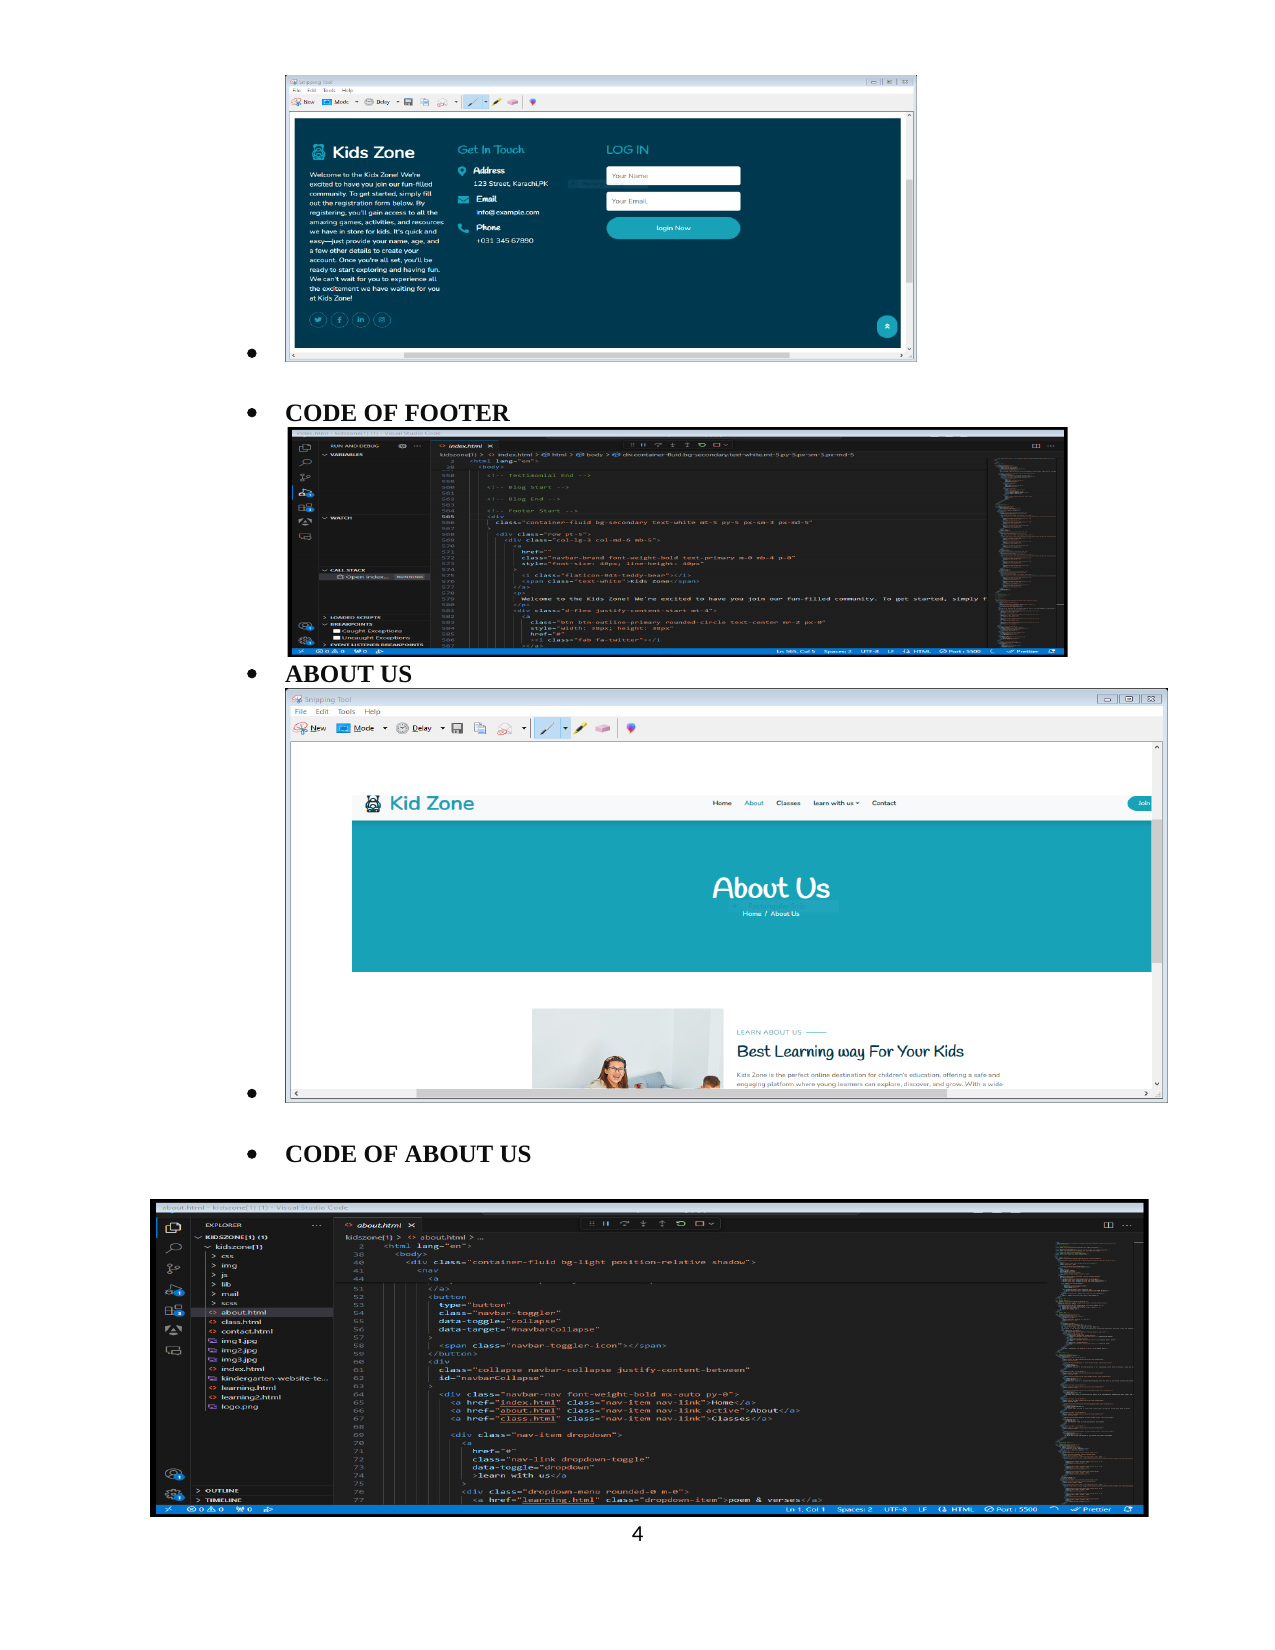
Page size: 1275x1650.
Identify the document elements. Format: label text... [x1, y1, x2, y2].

list ABOUT US [247, 659, 1170, 688]
list CODE OF FOOTER [247, 398, 1170, 427]
picture [285, 75, 917, 362]
list CODE OF ABOUT US [247, 1139, 1170, 1168]
